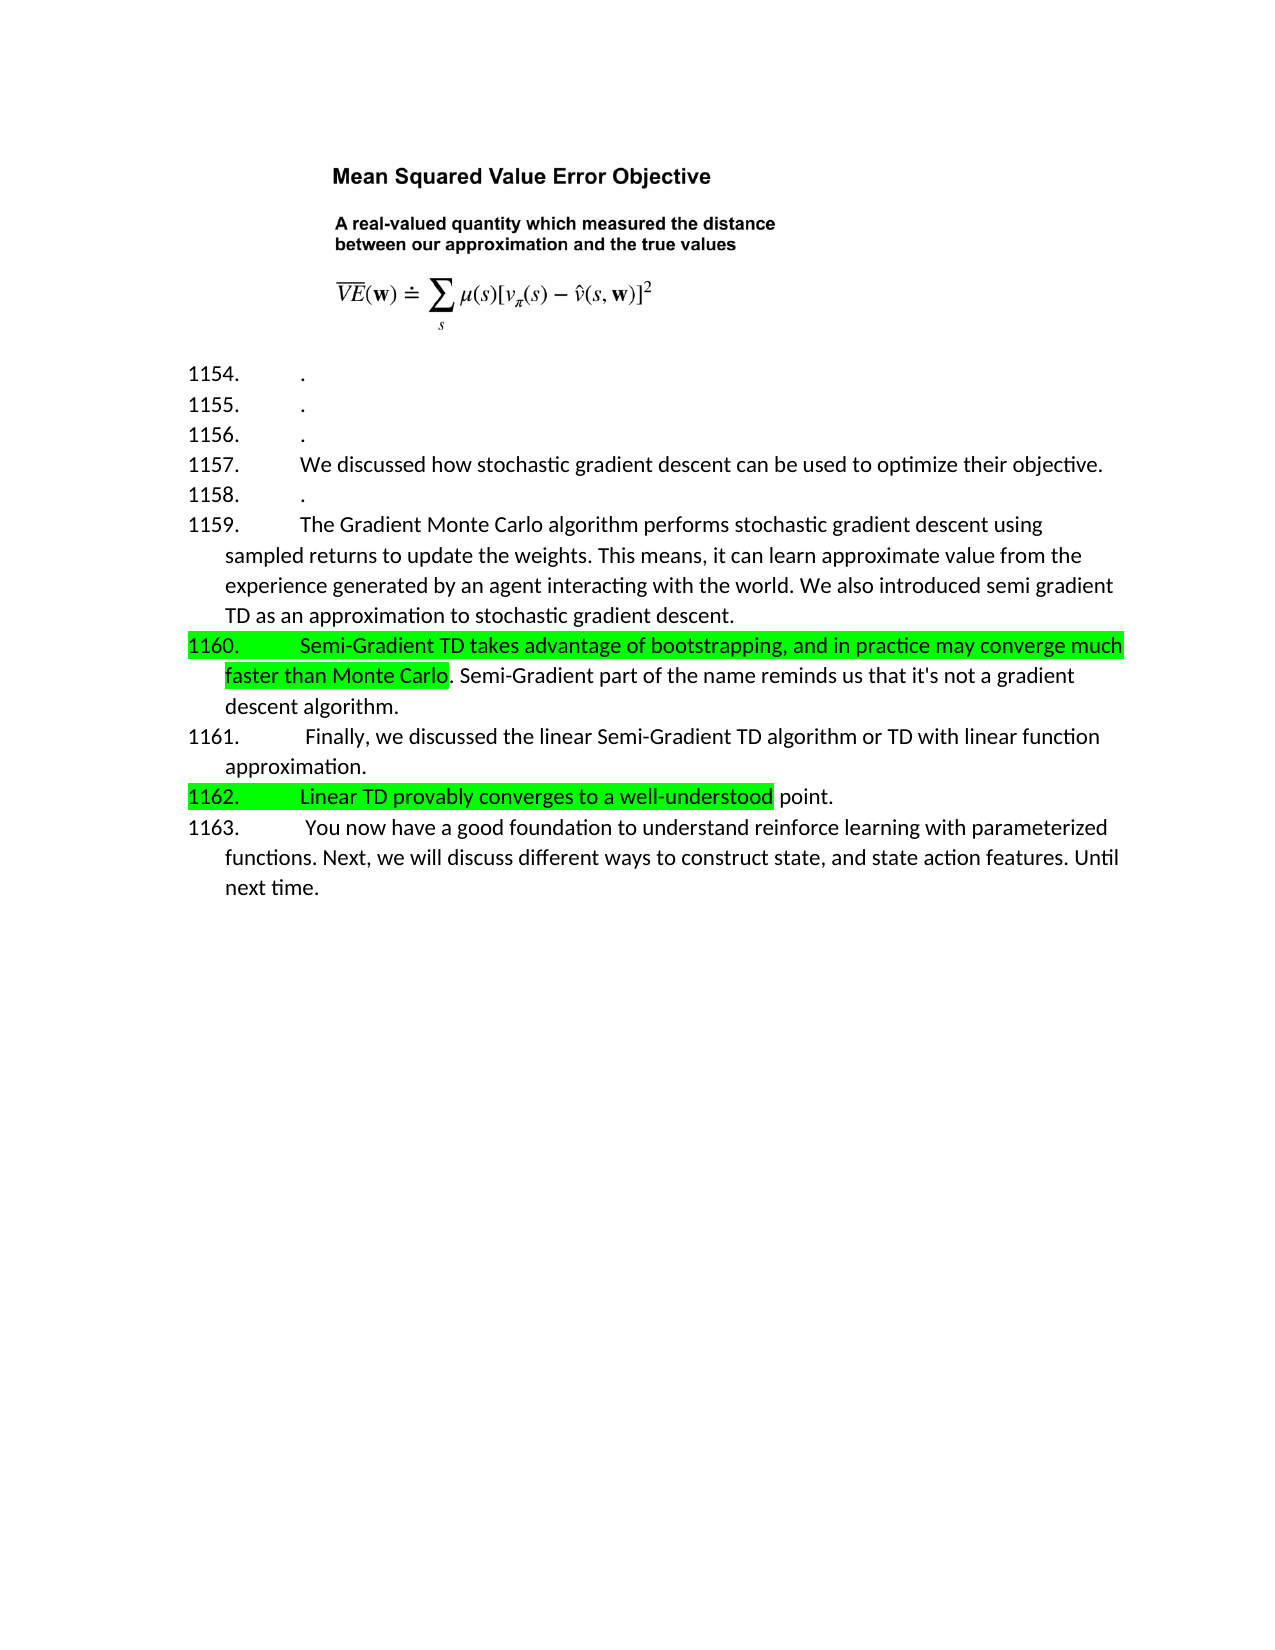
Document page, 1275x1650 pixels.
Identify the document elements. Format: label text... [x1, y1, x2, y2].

list . [187, 480, 1125, 508]
list You now have a good foundation to understand reinforce learning with parameterized functions. Next, we will discuss different ways to construct state, and state action features. Until next time. [187, 813, 1125, 901]
list The Gradient Monte Carlo algorithm performs stochastic gradient descent using sampled returns to update the weights. This means, it can learn approximate value from the experience generated by an agent interacting with the world. We also introduced semi gradient TD as an approximation to stochastic gradient descent. [187, 511, 1125, 629]
list We discussed how stochastic gradient descent can be used to optimize their objective. [187, 450, 1125, 478]
list . [187, 390, 1125, 418]
picture [311, 150, 842, 382]
list Semi-Gradient TD takes advantage of bootstrapping, and in practice may converge much faster than Monte Carlo. Semi-Gradient part of the name reminds us that it's not a gradient descent algorithm. [187, 631, 1125, 720]
list Finally, we discussed the linear Semi-Gradient TD algorithm or TD with linear function approximation. [187, 722, 1125, 780]
list . [187, 420, 1125, 448]
list Linear TD provably converges to a well-understood point. [187, 782, 1125, 810]
